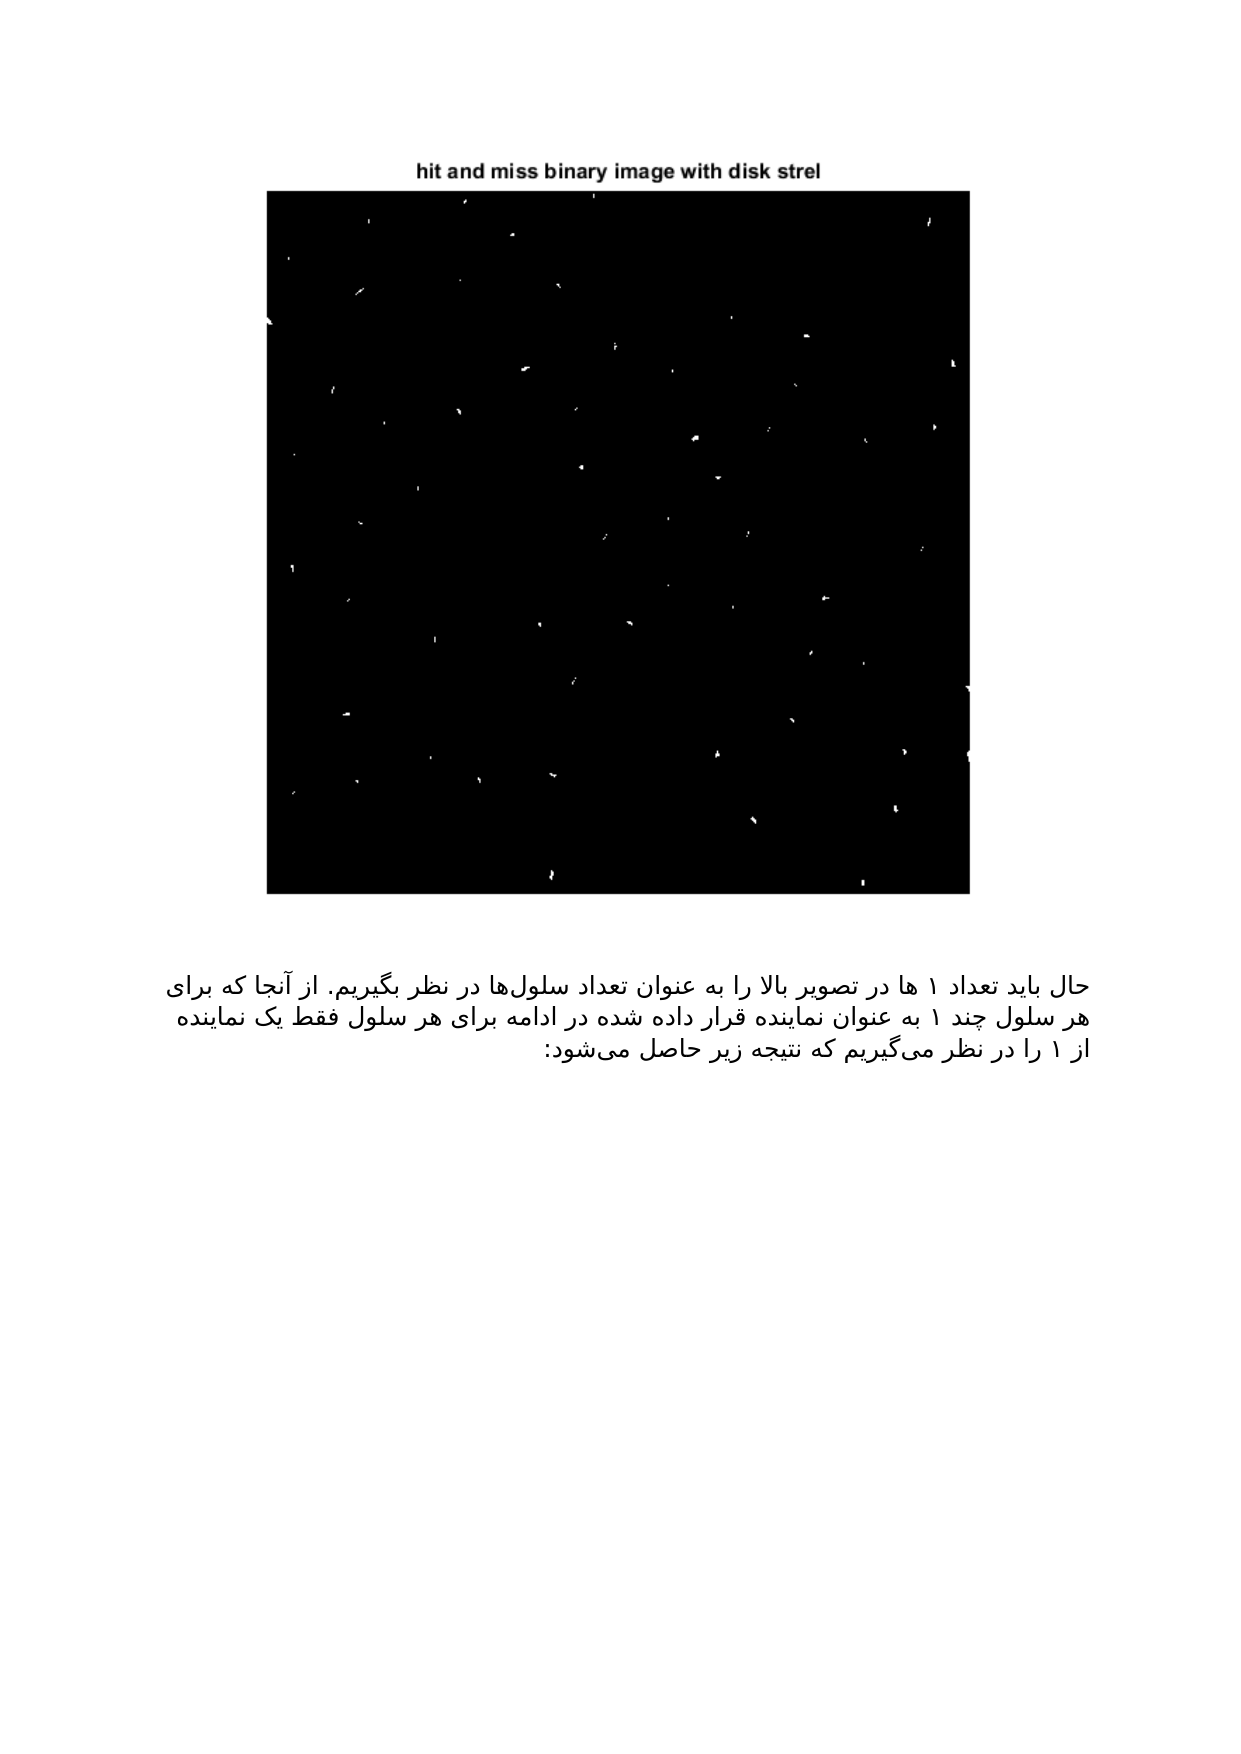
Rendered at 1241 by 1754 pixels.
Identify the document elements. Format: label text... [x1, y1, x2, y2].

text حال باید تعداد ۱ ها در تصویر بالا را به عنوان تعداد سلول‌ها در نظر بگیریم. از آنجا که برای هر سلول چند ۱ به عنوان نماینده قرار داده شده در ادامه برای هر سلول فقط یک نماینده از ۱ را در نظر می‌گیریم که نتیجه زیر حاصل می‌شود: [150, 971, 1090, 1063]
picture [150, 150, 1090, 903]
